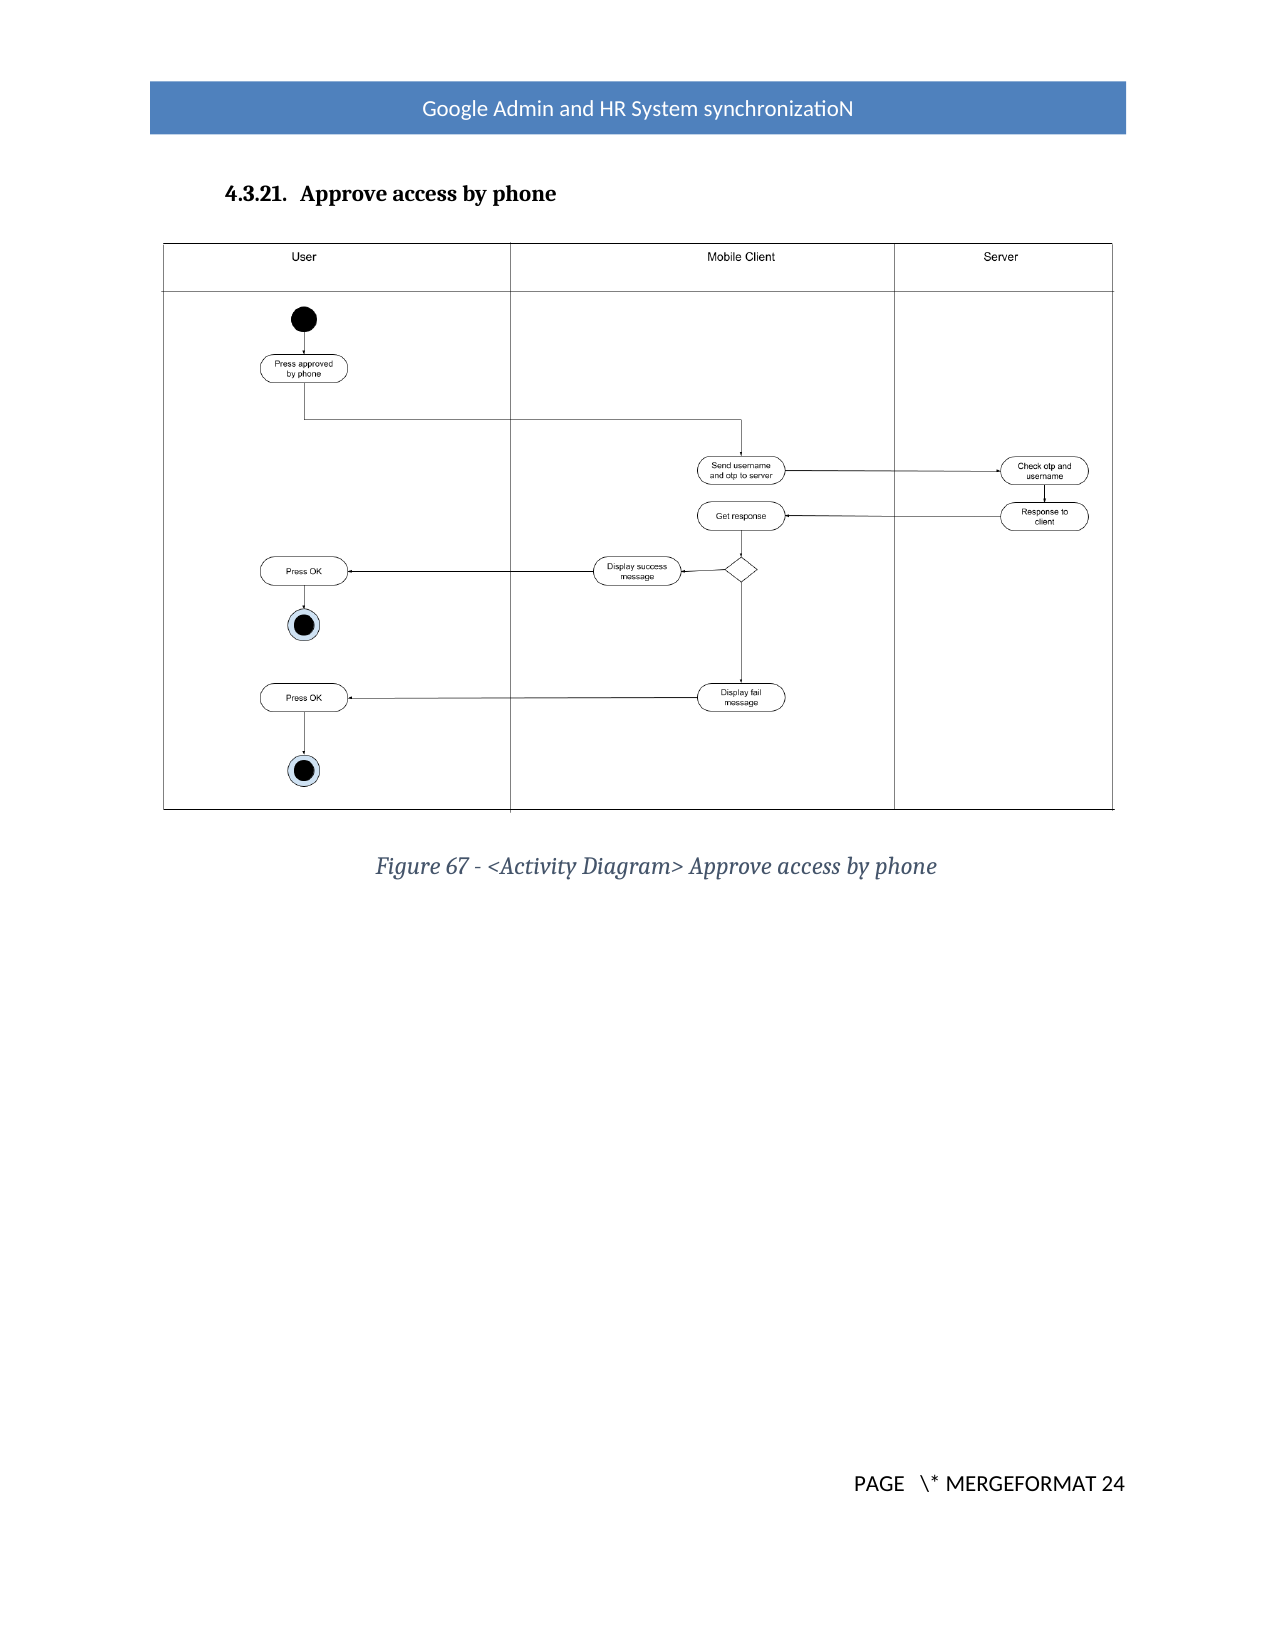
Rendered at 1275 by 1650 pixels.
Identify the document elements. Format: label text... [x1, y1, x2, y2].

subtitle Approve access by phone [225, 181, 1125, 207]
picture [150, 231, 1125, 819]
text Figure 67 - <Activity Diagram> Approve access by phone [187, 852, 1125, 881]
